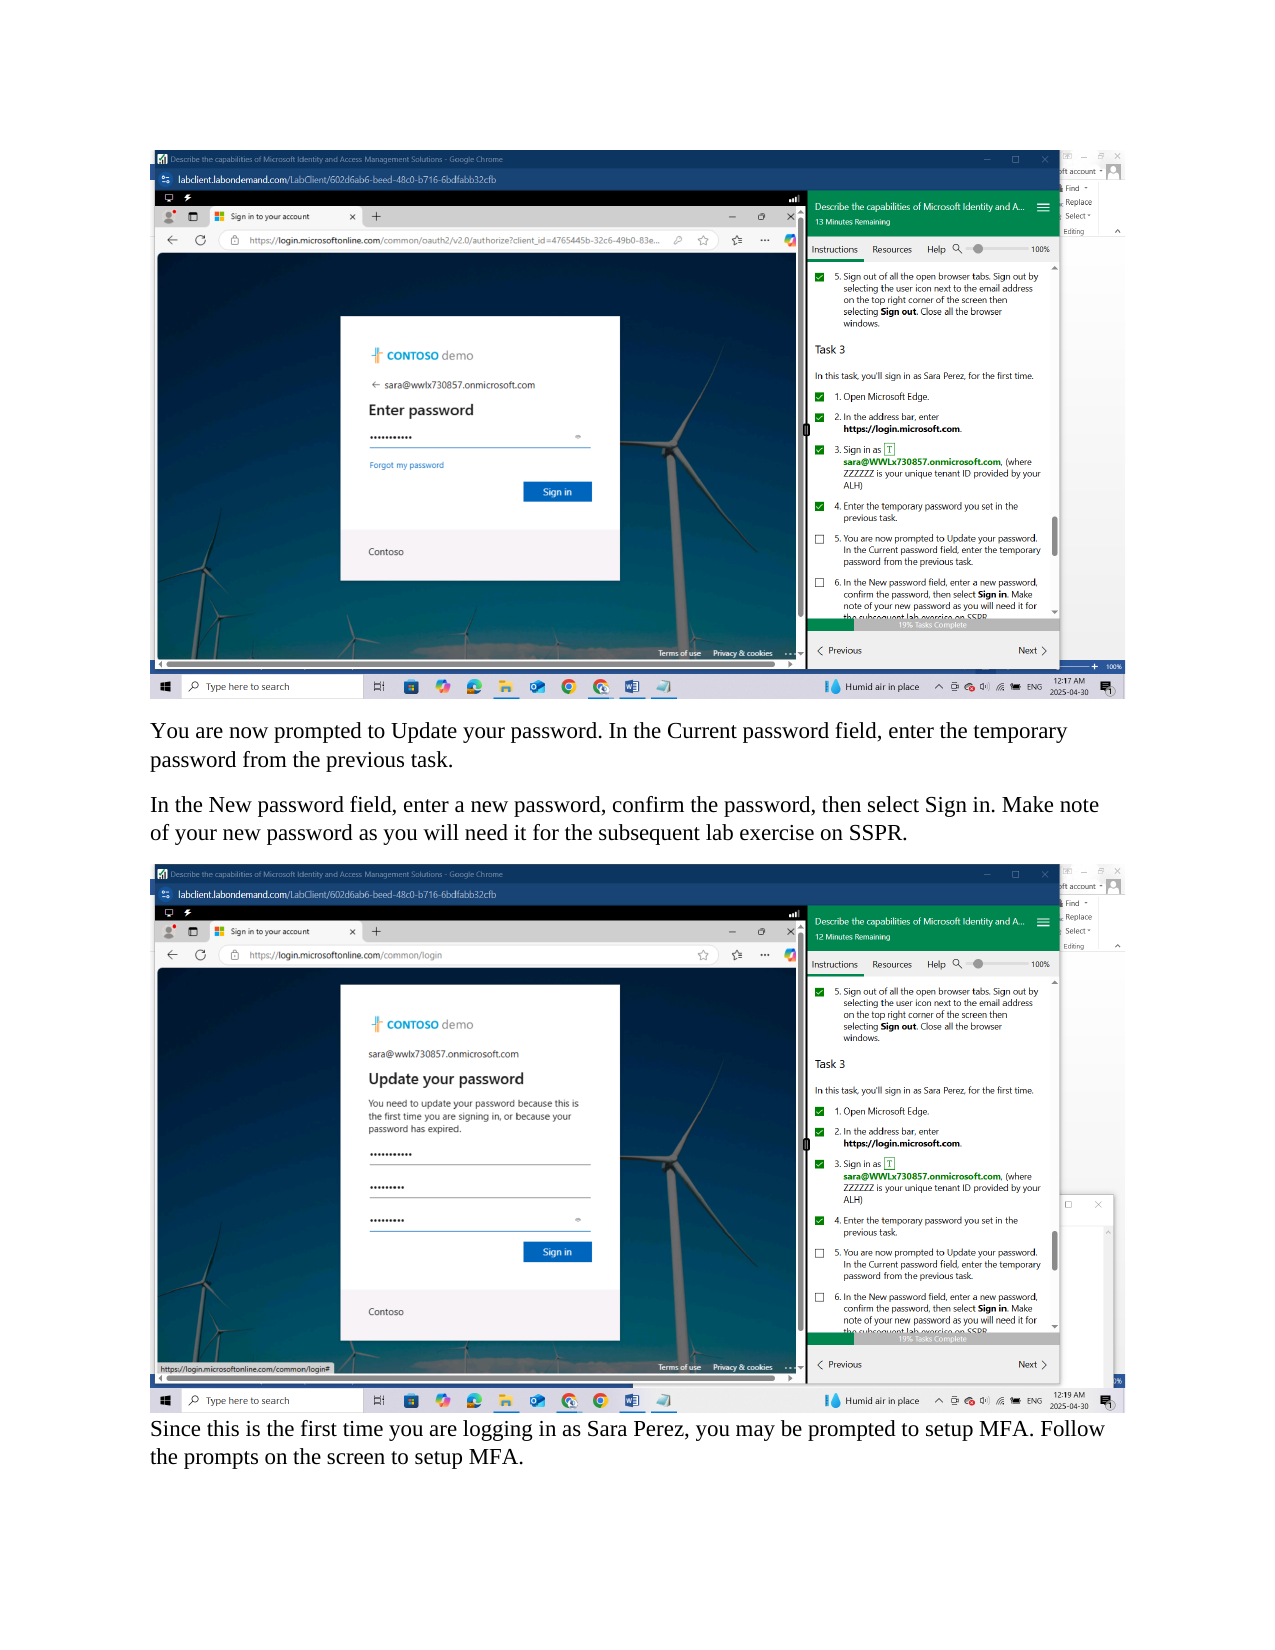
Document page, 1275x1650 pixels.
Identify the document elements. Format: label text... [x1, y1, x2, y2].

picture [150, 150, 1125, 699]
text You are now prompted to Update your password. In the Current password field, enter the temporary password from the previous task. [150, 717, 1125, 772]
text In the New password field, enter a new password, confirm the password, then select Sign in. Make note of your new password as you will need it for the subsequent lab exercise on SSPR. [150, 791, 1125, 846]
picture [150, 864, 1125, 1413]
text Since this is the first time you are logging in as Sara Perez, you may be prompted to setup MFA. Follow the prompts on the screen to setup MFA. [150, 1413, 1125, 1470]
